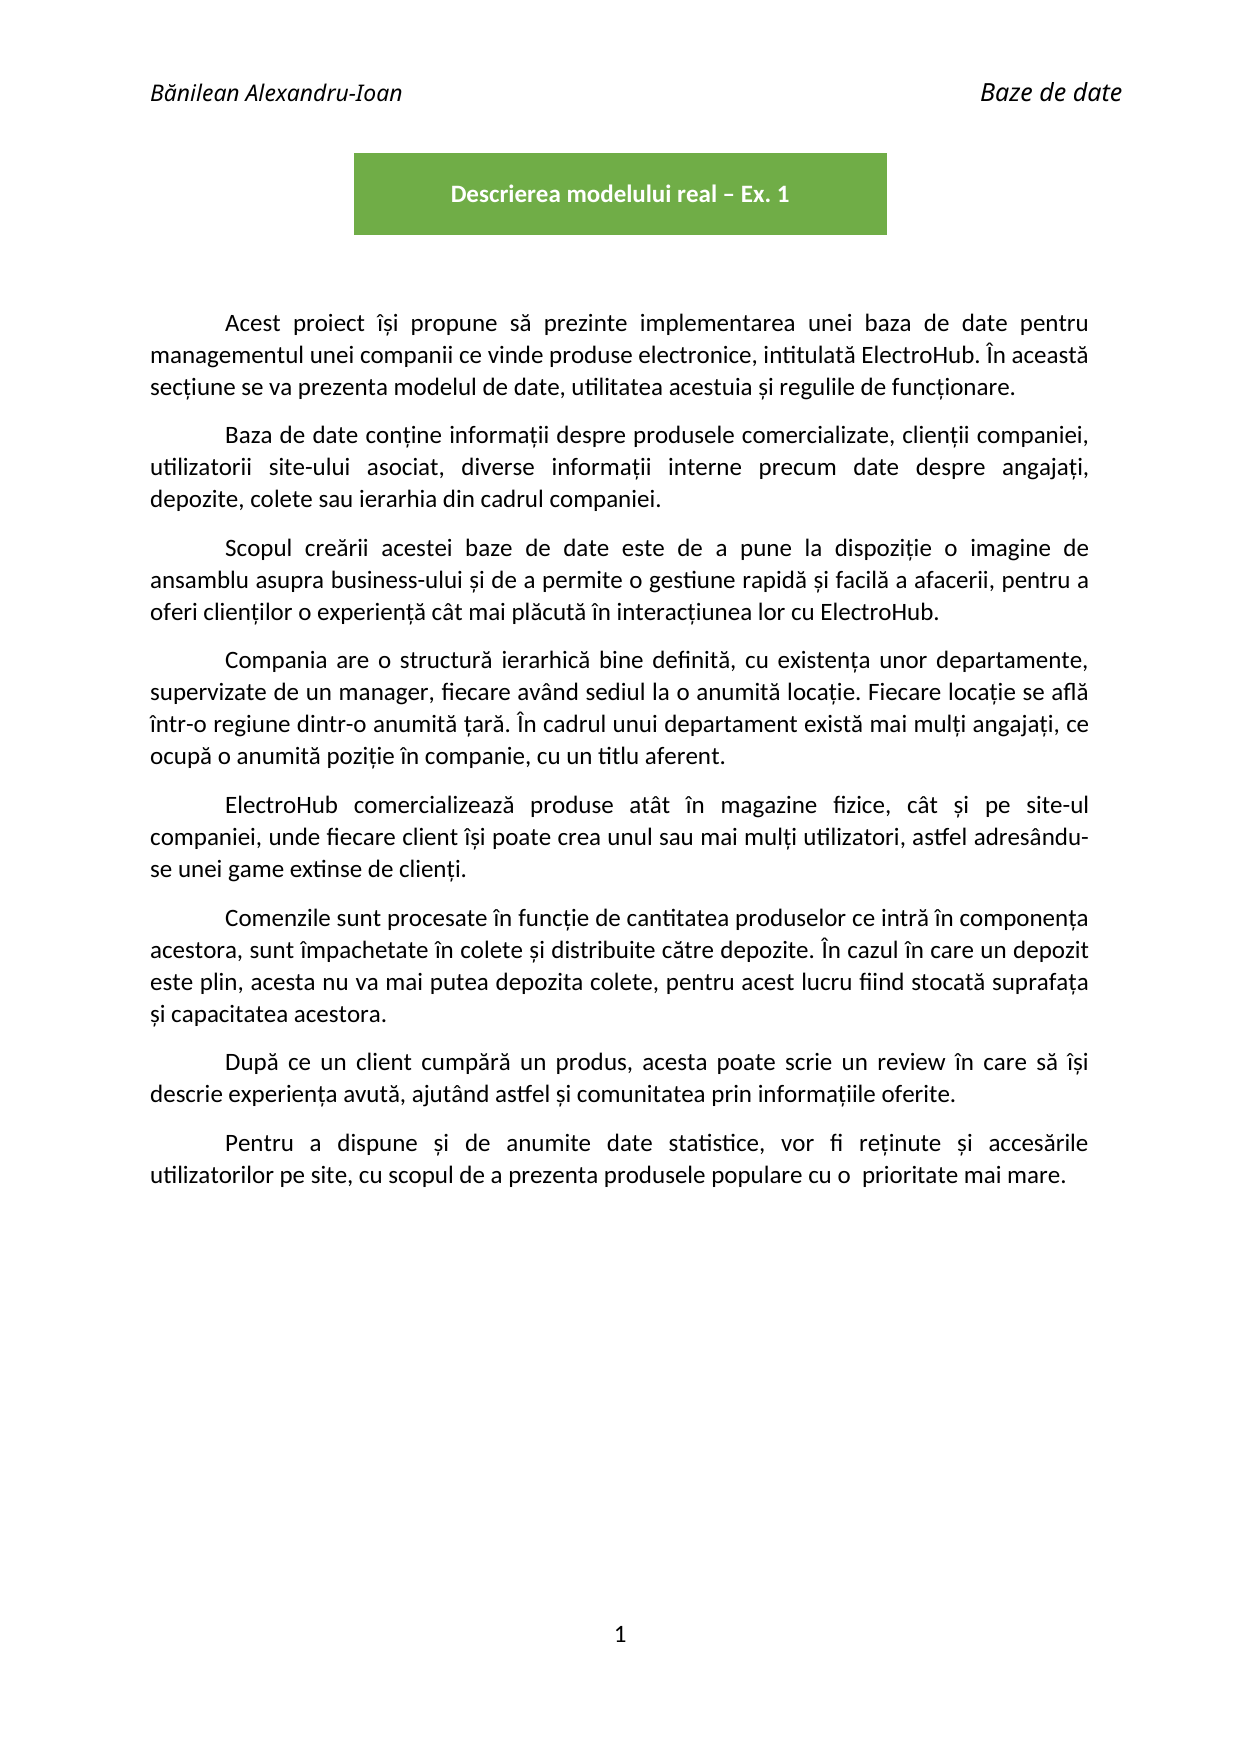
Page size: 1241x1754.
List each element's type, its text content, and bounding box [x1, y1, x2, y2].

text Acest proiect își propune să prezinte implementarea unei baza de date pentru managementul unei companii ce vinde produse electronice, intitulată ElectroHub. În această secțiune se va prezenta modelul de date, utilitatea acestuia și regulile de funcționare. [150, 307, 1090, 401]
text Baza de date conține informații despre produsele comercializate, clienții companiei, utilizatorii site-ului asociat, diverse informații interne precum date despre angajați, depozite, colete sau ierarhia din cadrul companiei. [150, 419, 1090, 514]
text După ce un client cumpără un produs, acesta poate scrie un review în care să își descrie experiența avută, ajutând astfel și comunitatea prin informațiile oferite. [150, 1046, 1090, 1109]
text Compania are o structură ierarhică bine definită, cu existența unor departamente, supervizate de un manager, fiecare având sediul la o anumită locație. Fiecare locație se află într-o regiune dintr-o anumită țară. În cadrul unui departament există mai mulți angajați, ce ocupă o anumită poziție în companie, cu un titlu aferent. [150, 644, 1090, 771]
text Comenzile sunt procesate în funcție de cantitatea produselor ce intră în componența acestora, sunt împachetate în colete și distribuite către depozite. În cazul în care un depozit este plin, acesta nu va mai putea depozita colete, pentru acest lucru fiind stocată suprafața și capacitatea acestora. [150, 902, 1090, 1028]
text ElectroHub comercializează produse atât în magazine fizice, cât și pe site-ul companiei, unde fiecare client își poate crea unul sau mai mulți utilizatori, astfel adresându-se unei game extinse de clienți. [150, 789, 1090, 884]
text Pentru a dispune și de anumite date statistice, vor fi reținute și accesările utilizatorilor pe site, cu scopul de a prezenta produsele populare cu o prioritate mai mare. [150, 1127, 1090, 1189]
text Scopul creării acestei baze de date este de a pune la dispoziție o imagine de ansamblu asupra business-ului și de a permite o gestiune rapidă și facilă a afacerii, pentru a oferi clienților o experiență cât mai plăcută în interacțiunea lor cu ElectroHub. [150, 532, 1090, 626]
